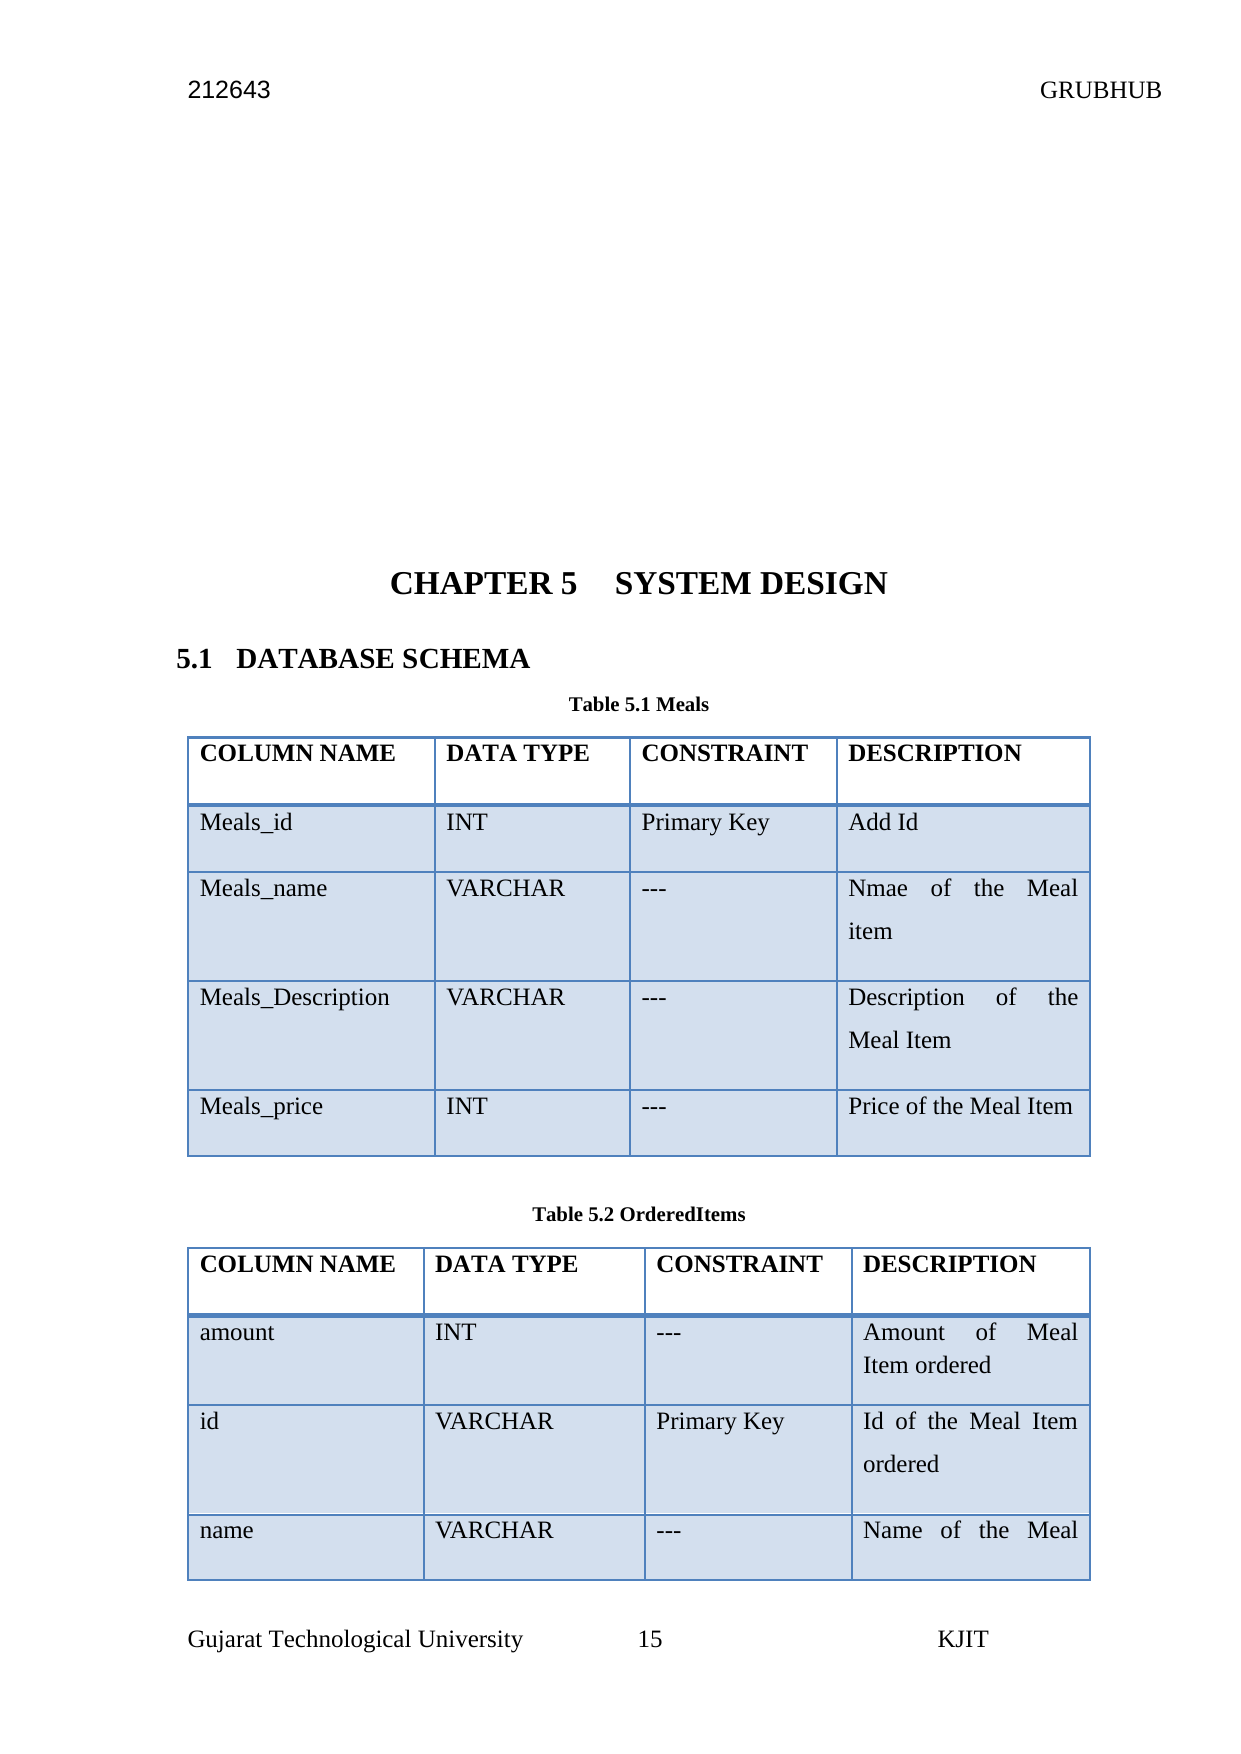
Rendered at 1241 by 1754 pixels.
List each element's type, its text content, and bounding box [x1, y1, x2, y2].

table_cell INT [425, 1318, 644, 1404]
table_cell name [189, 1516, 423, 1579]
table_header DESCRIPTION [853, 1249, 1089, 1313]
table_cell INT [436, 807, 629, 871]
table_header DESCRIPTION [838, 739, 1089, 802]
table_cell VARCHAR [436, 873, 629, 980]
table_cell --- [631, 1091, 836, 1155]
table_cell --- [646, 1516, 851, 1579]
table_cell Amount of Meal Item ordered [853, 1318, 1089, 1404]
table_cell VARCHAR [436, 982, 629, 1089]
table_cell Nmae of the Meal item [838, 873, 1089, 980]
table_cell --- [631, 982, 836, 1089]
table_cell VARCHAR [425, 1516, 644, 1579]
table_cell id [189, 1406, 423, 1513]
table_cell Id of the Meal Item ordered [853, 1406, 1089, 1513]
table_header CONSTRAINT [646, 1249, 851, 1313]
table_cell Description of the Meal Item [838, 982, 1089, 1089]
table_header DATA TYPE [425, 1249, 644, 1313]
table_cell VARCHAR [425, 1406, 644, 1513]
table_cell INT [436, 1091, 629, 1155]
text Table 5.2 OrderedItems [187, 1202, 1090, 1226]
table_header CONSTRAINT [631, 739, 836, 802]
table_cell Price of the Meal Item [838, 1091, 1089, 1155]
table_cell Meals_Description [189, 982, 434, 1089]
table_cell --- [631, 873, 836, 980]
table_cell --- [646, 1318, 851, 1404]
table_cell Primary Key [631, 807, 836, 871]
subtitle DATABASE SCHEMA [176, 641, 1090, 675]
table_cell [853, 1516, 1089, 1579]
table_header COLUMN NAME [189, 739, 434, 802]
subtitle System Design [187, 563, 1090, 601]
table_cell Meals_name [189, 873, 434, 980]
table_header DATA TYPE [436, 739, 629, 802]
table_cell Meals_id [189, 807, 434, 871]
table_header COLUMN NAME [189, 1249, 423, 1313]
table_cell Primary Key [646, 1406, 851, 1513]
table_cell Add Id [838, 807, 1089, 871]
text Table 5.1 Meals [187, 692, 1090, 716]
table_cell Meals_price [189, 1091, 434, 1155]
table_cell amount [189, 1318, 423, 1404]
